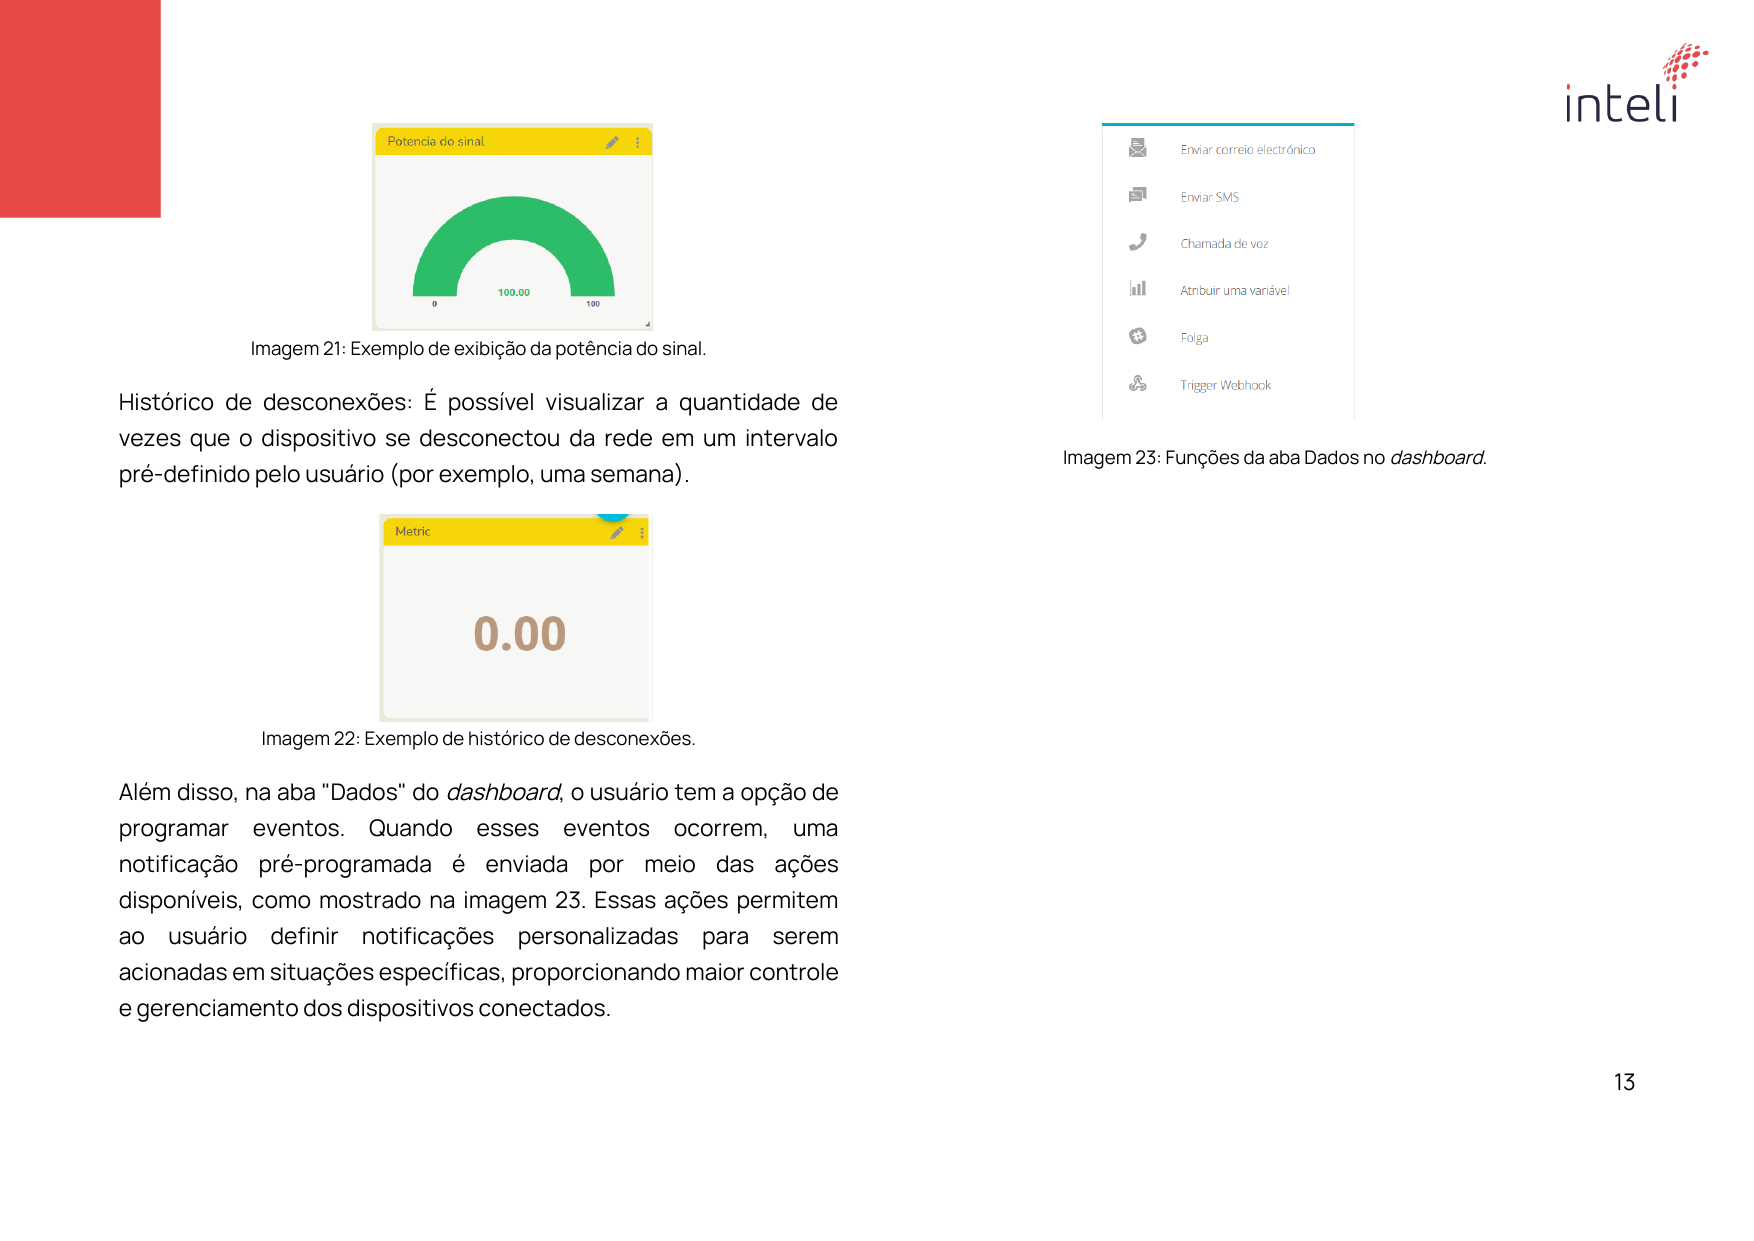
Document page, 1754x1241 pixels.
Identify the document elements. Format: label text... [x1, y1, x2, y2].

text Imagem 22: Exemplo de histórico de desconexões. [118, 726, 839, 751]
text Histórico de desconexões: É possível visualizar a quantidade de vezes que o dispositivo se desconectou da rede em um intervalo pré-definido pelo usuário (por exemplo, uma semana). [118, 386, 839, 489]
text Imagem 23: Funções da aba Dados no dashboard. [914, 445, 1636, 470]
text Imagem 21: Exemplo de exibição da potência do sinal. [118, 335, 839, 361]
text Além disso, na aba "Dados" do dashboard, o usuário tem a opção de programar eventos. Quando esses eventos ocorrem, uma notificação pré-programada é enviada por meio das ações disponíveis, como mostrado na imagem 23. Essas ações permitem ao usuário definir notificações personalizadas para serem acionadas em situações específicas, proporcionando maior controle e gerenciamento dos dispositivos conectados. [118, 776, 839, 1024]
picture [0, 0, 161, 218]
picture [372, 123, 654, 331]
picture [379, 514, 653, 722]
picture [1101, 123, 1355, 420]
picture [1566, 43, 1709, 122]
